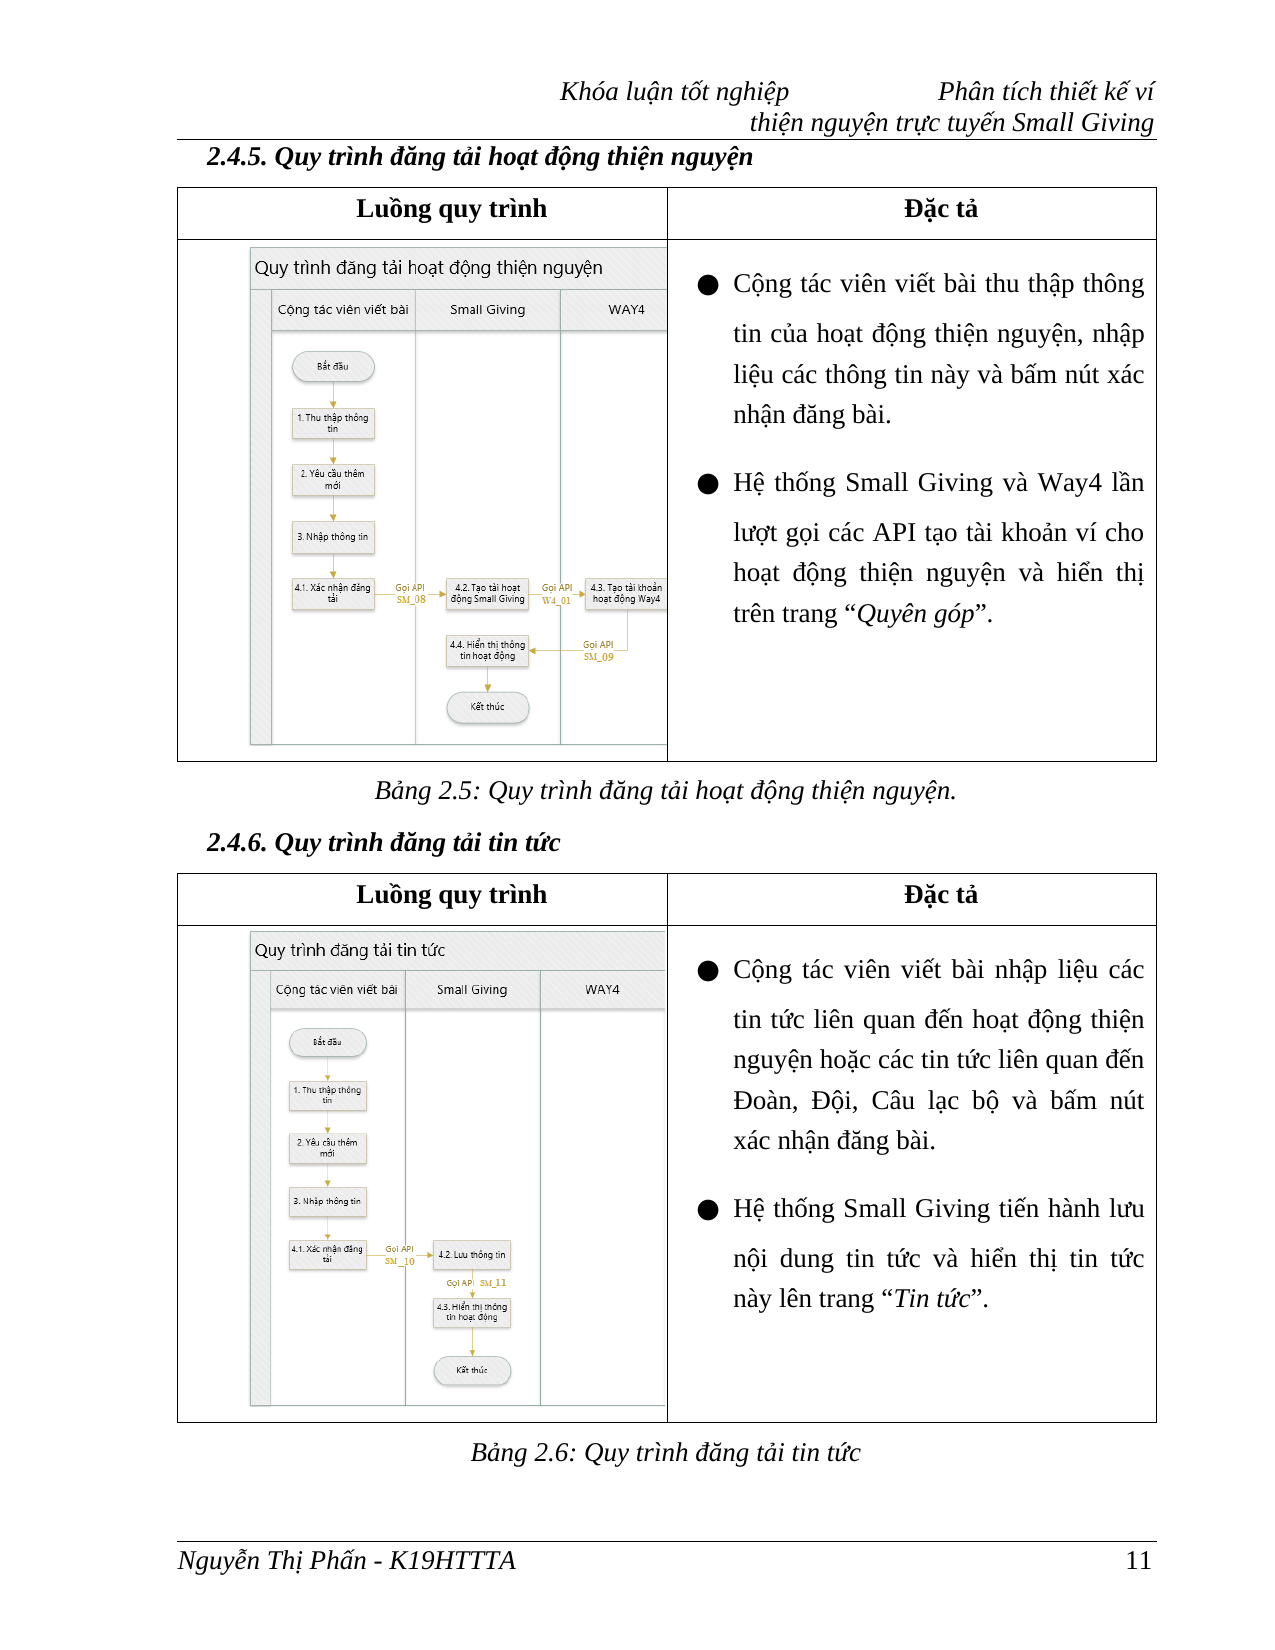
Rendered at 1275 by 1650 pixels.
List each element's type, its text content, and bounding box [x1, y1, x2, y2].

table_header Luồng quy trình [178, 188, 667, 239]
table_cell [178, 926, 667, 1422]
text 2.4.5. Quy trình đăng tải hoạt động thiện nguyện [207, 140, 1157, 172]
text Bảng 2.6: Quy trình đăng tải tin tức [177, 1436, 1157, 1467]
text 2.4.6. Quy trình đăng tải tin tức [207, 826, 1157, 857]
picture [248, 244, 667, 746]
table_cell Cộng tác viên viết bài nhập liệu các tin tức liên quan đến hoạt động thiện nguyện hoặc các tin tức liên quan đến Đoàn, Đội, Câu lạc bộ và bấm nút xác nhận đăng bài. Hệ thống Small Giving tiến hành lưu nội dung tin tức và hiển thị tin tức này lên trang “Tin tức”. [668, 926, 1156, 1422]
table_cell Cộng tác viên viết bài thu thập thông tin của hoạt động thiện nguyện, nhập liệu các thông tin này và bấm nút xác nhận đăng bài. Hệ thống Small Giving và Way4 lần lượt gọi các API tạo tài khoản ví cho hoạt động thiện nguyện và hiển thị trên trang “Quyên góp”. [668, 240, 1156, 761]
text Bảng 2.5: Quy trình đăng tải hoạt động thiện nguyện. [177, 774, 1157, 805]
table_header Đặc tả [668, 874, 1156, 925]
table_cell [178, 240, 667, 761]
table_header Đặc tả [668, 188, 1156, 239]
table_header Luồng quy trình [178, 874, 667, 925]
picture [248, 930, 666, 1407]
